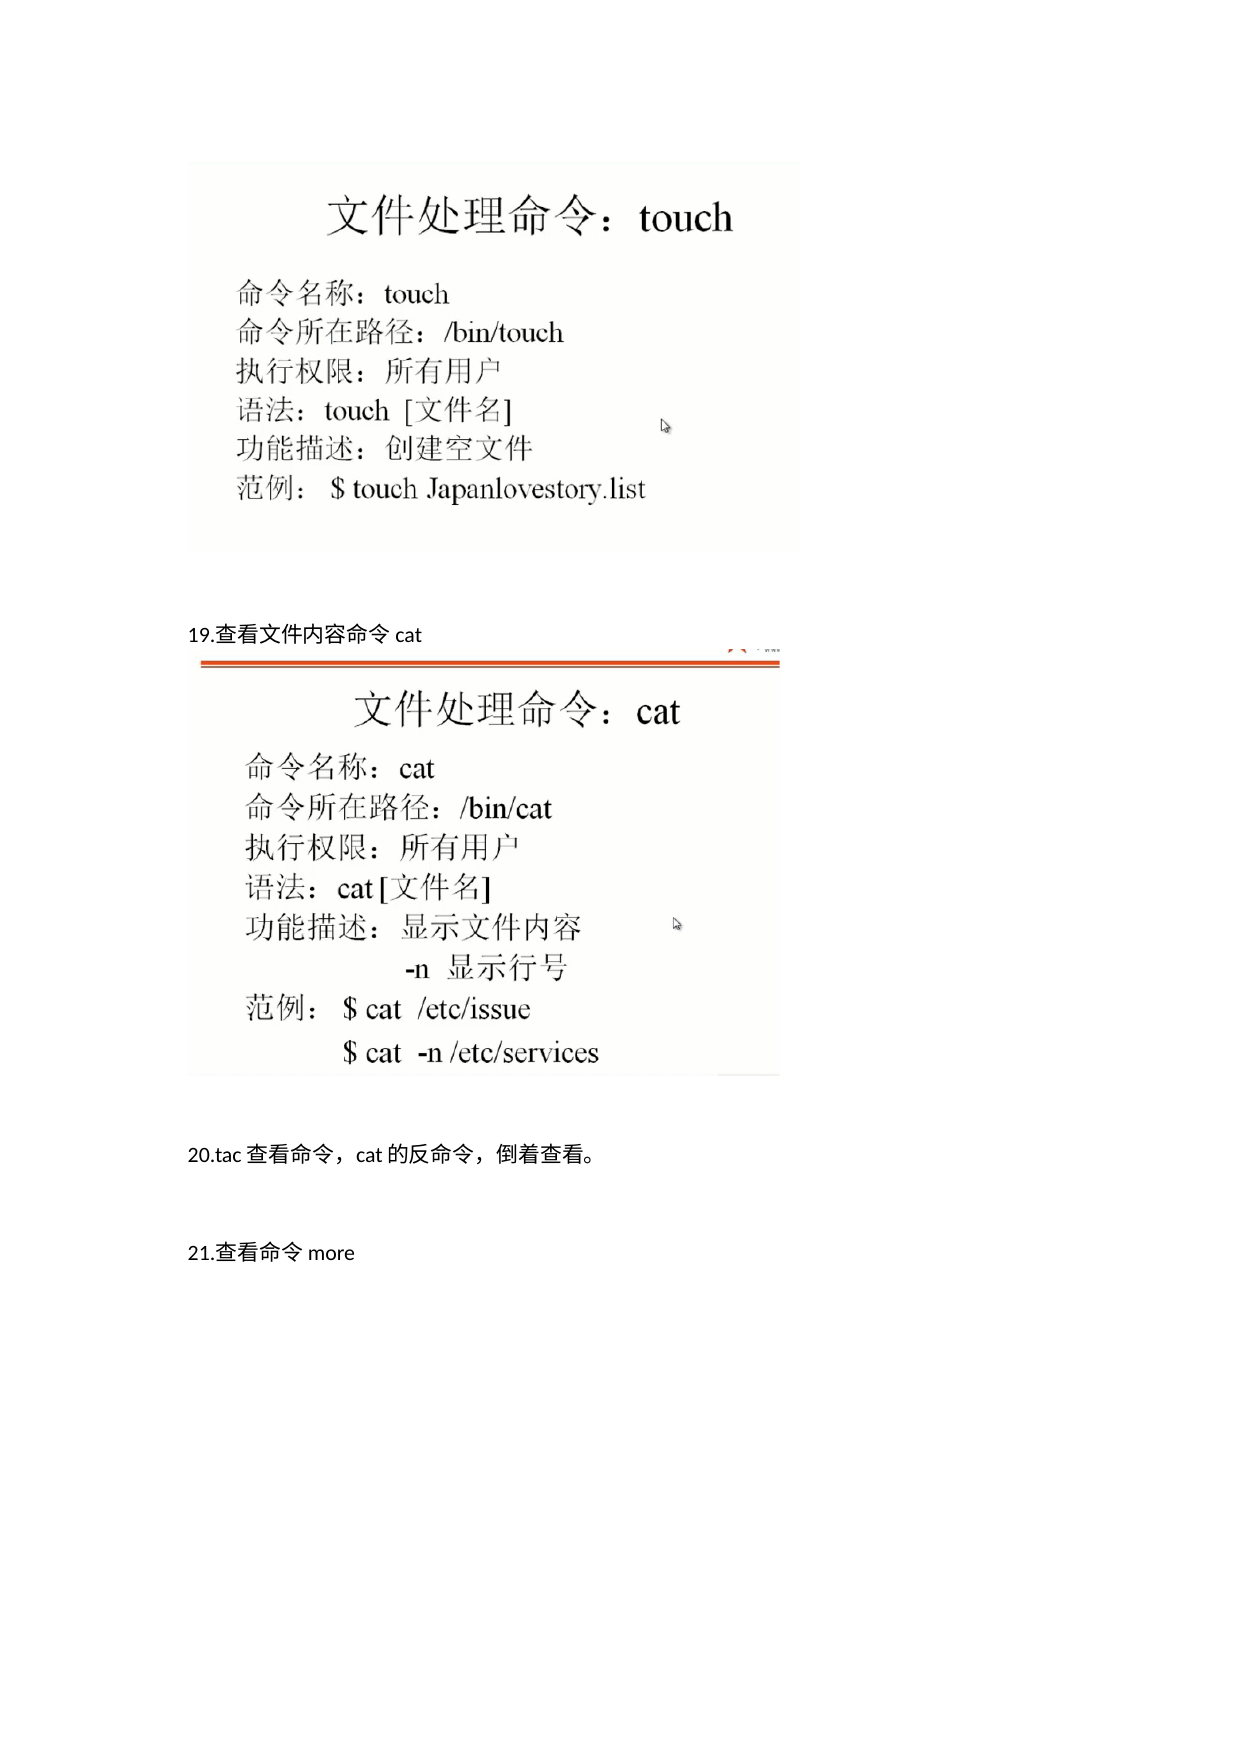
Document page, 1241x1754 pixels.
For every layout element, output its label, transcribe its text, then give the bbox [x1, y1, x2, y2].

text 19.查看文件内容命令 cat [187, 617, 1053, 649]
picture [187, 649, 780, 1076]
text 21.查看命令 more [187, 1234, 1053, 1267]
picture [187, 162, 801, 552]
text 20.tac 查看命令，cat的反命令，倒着查看。 [187, 1137, 1053, 1169]
